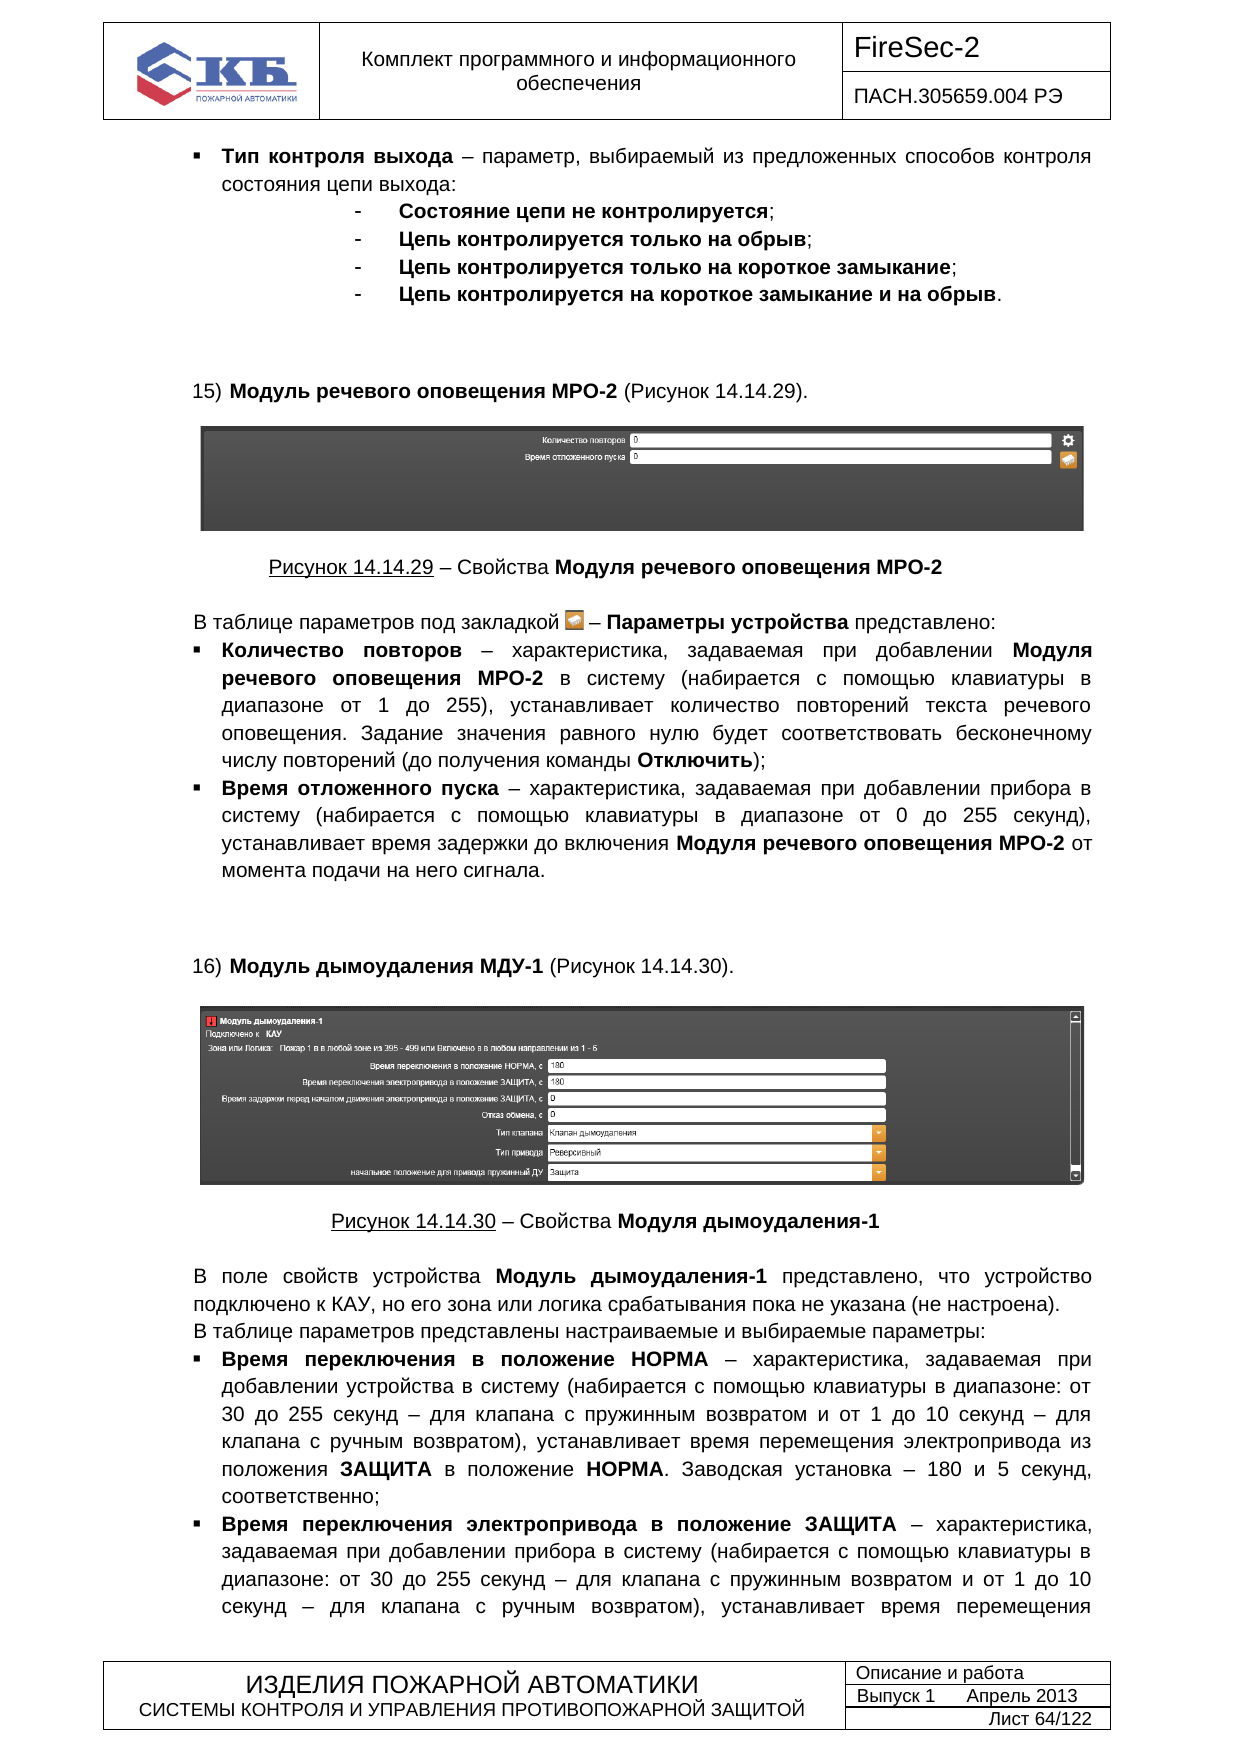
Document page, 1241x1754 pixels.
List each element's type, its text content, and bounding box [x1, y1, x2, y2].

list Тип контроля выхода – параметр, выбираемый из предложенных способов контроля состояния цепи выхода: [192, 144, 1092, 196]
list В таблице параметров под закладкой – Параметры устройства представлено: [193, 610, 1092, 634]
list Рисунок 14.14.30 – Свойства Модуля дымоудаления-1 [118, 1209, 1092, 1233]
list Время отложенного пуска – характеристика, задаваемая при добавлении прибора в систему (набирается с помощью клавиатуры в диапазоне от 0 до 255 секунд), устанавливает время задержки до включения Модуля речевого оповещения МРО-2 от момента подачи на него сигнала. [192, 775, 1092, 882]
list Модуль дымоудаления МДУ-1 (Рисунок 14.14.30). [192, 954, 1092, 978]
picture [200, 426, 1084, 531]
picture [200, 1006, 1085, 1185]
list Рисунок 14.14.29 – Свойства Модуля речевого оповещения МРО-2 [118, 555, 1092, 579]
picture [133, 34, 310, 115]
picture [565, 610, 584, 630]
list В поле свойств устройства Модуль дымоудаления-1 представлено, что устройство подключено к КАУ, но его зона или логика срабатывания пока не указана (не настроена). [193, 1264, 1092, 1315]
list Состояние цепи не контролируется; [354, 199, 1092, 223]
list Время переключения в положение НОРМА – характеристика, задаваемая при добавлении устройства в систему (набирается с помощью клавиатуры в диапазоне: от 30 до 255 секунд – для клапана с пружинным возвратом и от 1 до 10 секунд – для клапана с ручным возвратом), устанавливает время перемещения электропривода из положения ЗАЩИТА в положение НОРМА. Заводская установка – 180 и 5 секунд, соответственно; [192, 1346, 1092, 1508]
list В таблице параметров представлены настраиваемые и выбираемые параметры: [193, 1319, 1092, 1343]
list Модуль речевого оповещения МРО-2 (Рисунок 14.14.29). [192, 378, 1092, 402]
list Количество повторов – характеристика, задаваемая при добавлении Модуля речевого оповещения МРО-2 в систему (набирается с помощью клавиатуры в диапазоне от 1 до 255), устанавливает количество повторений текста речевого оповещения. Задание значения равного нулю будет соответствовать бесконечному числу повторений (до получения команды Отключить); [192, 638, 1092, 772]
list Цепь контролируется на короткое замыкание и на обрыв. [354, 282, 1092, 306]
list Цепь контролируется только на обрыв; [354, 227, 1092, 251]
list Цепь контролируется только на короткое замыкание; [354, 254, 1092, 279]
